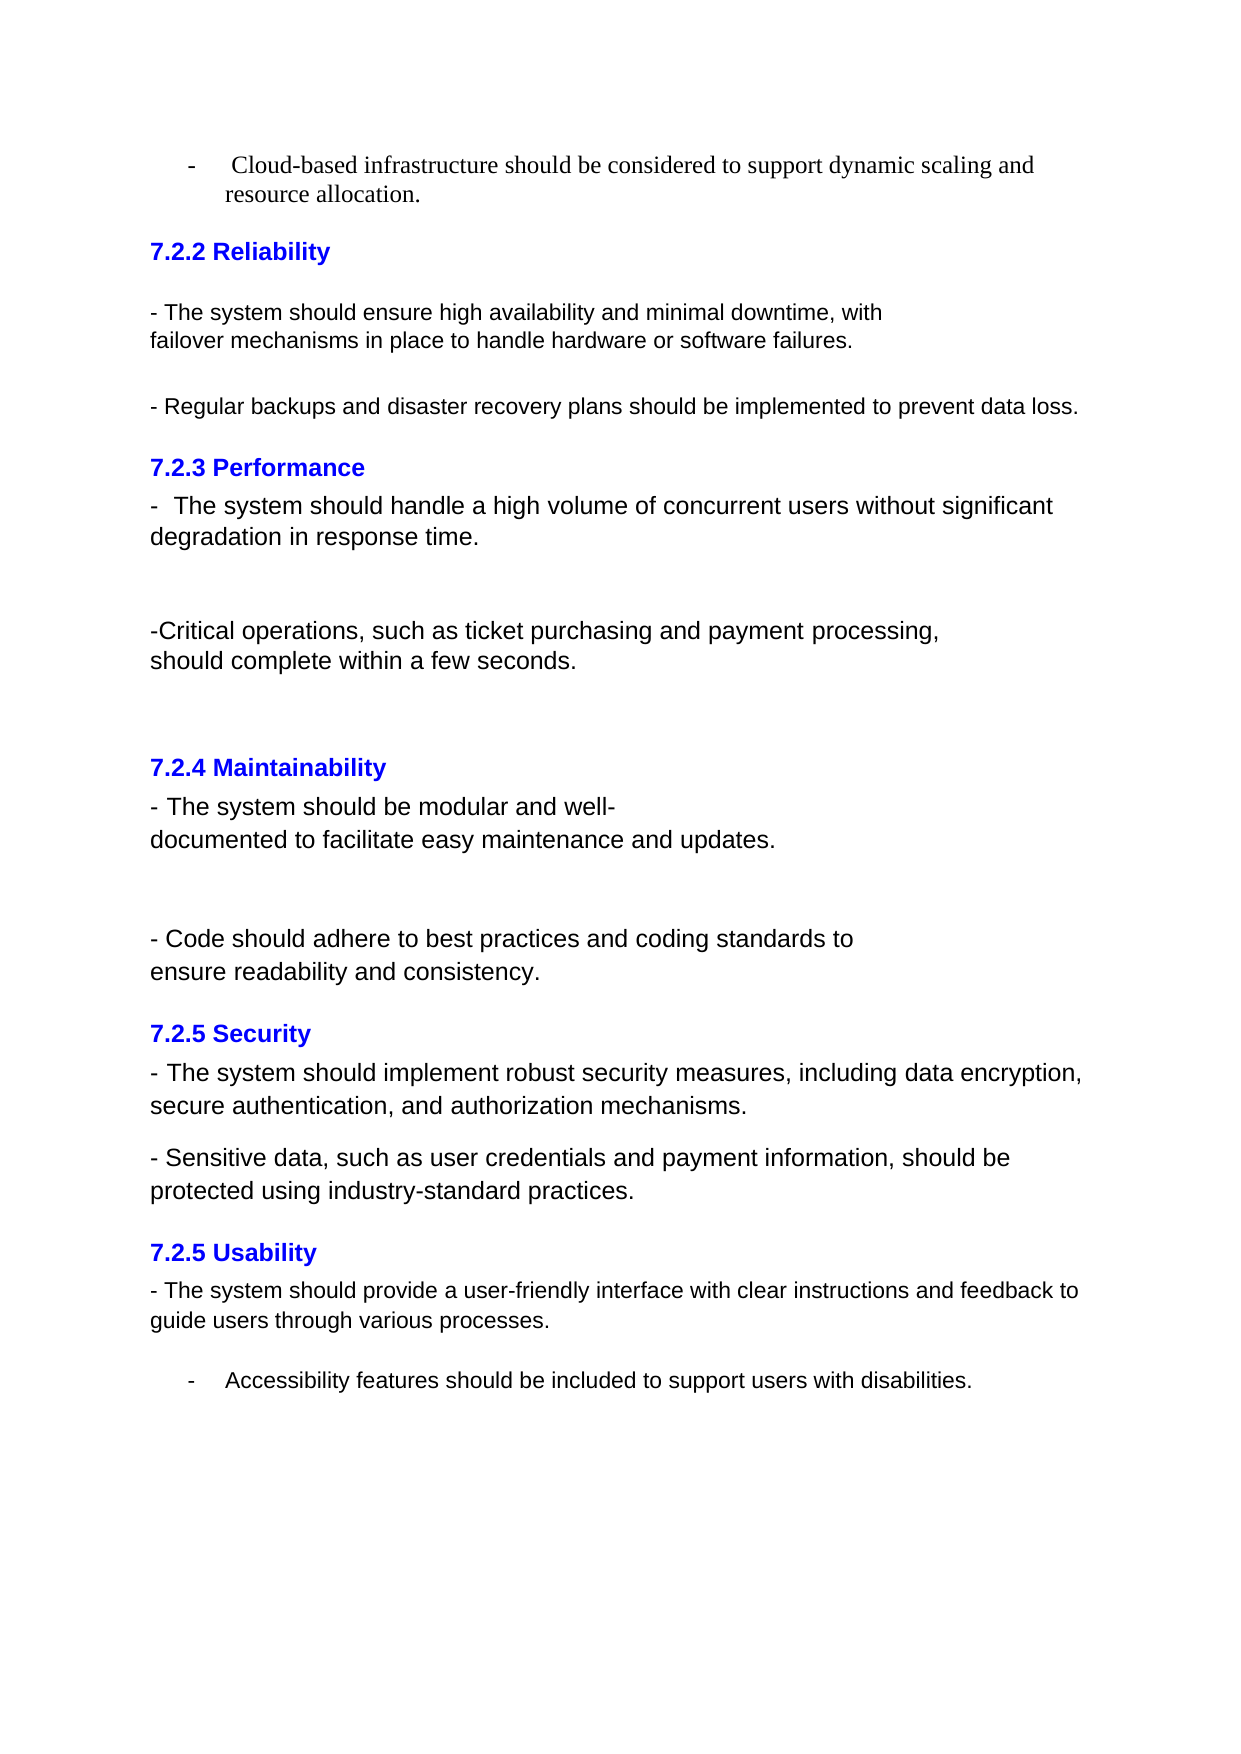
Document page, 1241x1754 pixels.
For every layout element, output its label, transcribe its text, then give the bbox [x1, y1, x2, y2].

subtitle 7.2.5 Security [150, 1019, 1090, 1048]
text -Critical operations, such as ticket purchasing and payment processing, should complete within a few seconds. [150, 616, 1088, 675]
subtitle - The system should ensure high availability and minimal downtime, with failover mechanisms in place to handle hardware or software failures. [150, 299, 1090, 353]
subtitle 7.2.5 Usability [150, 1238, 1090, 1267]
text - Code should adhere to best practices and coding standards to ensure readability and consistency. [150, 924, 1088, 986]
text - Regular backups and disaster recovery plans should be implemented to prevent data loss. [150, 393, 1090, 419]
subtitle 7.2.3 Performance [150, 453, 1090, 481]
text - The system should provide a user-friendly interface with clear instructions and feedback to guide users through various processes. [150, 1277, 1090, 1333]
text - The system should be modular and well-documented to facilitate easy maintenance and updates. [150, 792, 1088, 853]
subtitle 7.2.4 Maintainability [150, 753, 1090, 782]
subtitle 7.2.2 Reliability [150, 237, 1088, 265]
text - The system should handle a high volume of concurrent users without significant degradation in response time. [150, 491, 1088, 551]
list Accessibility features should be included to support users with disabilities. [187, 1367, 1090, 1394]
text - The system should implement robust security measures, including data encryption, secure authentication, and authorization mechanisms. [150, 1058, 1088, 1120]
text - Sensitive data, such as user credentials and payment information, should be protected using industry-standard practices. [150, 1143, 1088, 1205]
list Cloud-based infrastructure should be considered to support dynamic scaling and resource allocation. [187, 150, 1090, 207]
